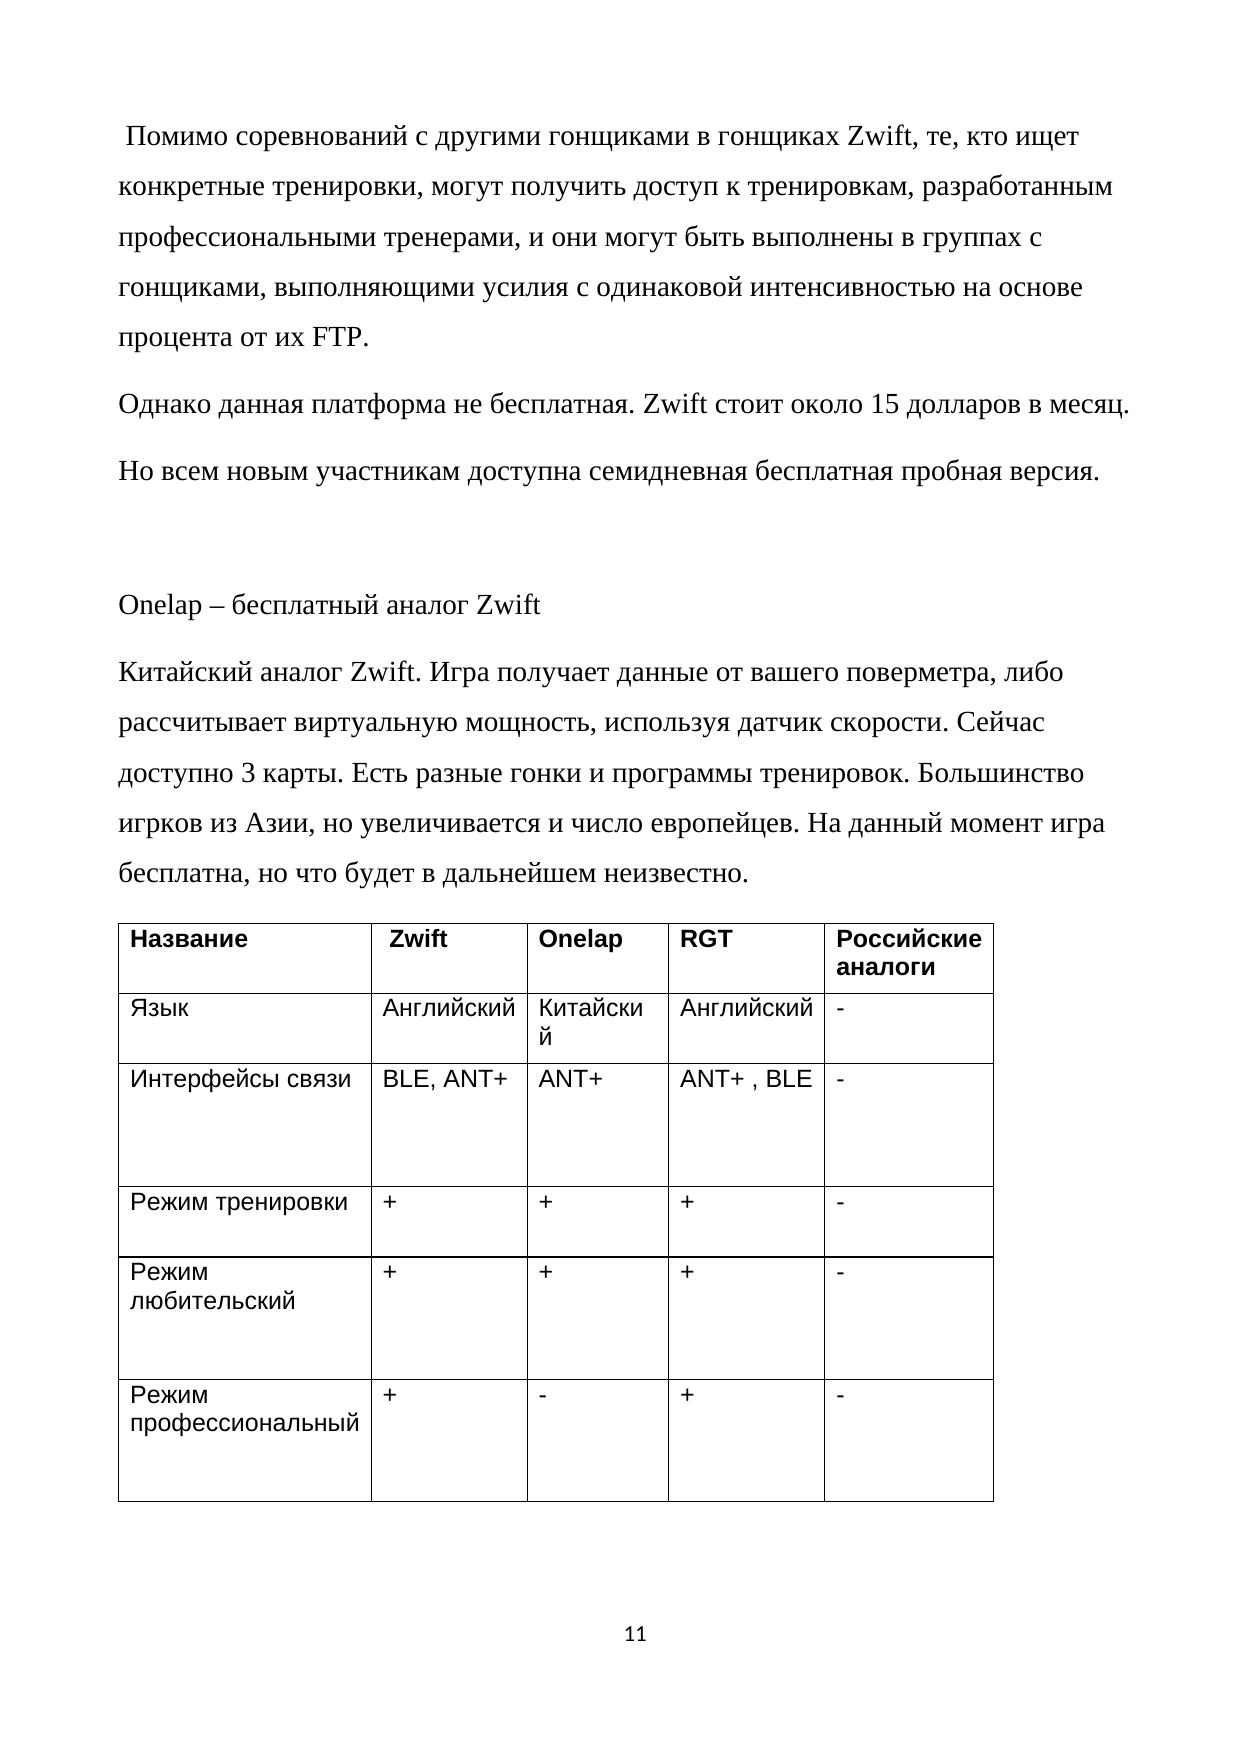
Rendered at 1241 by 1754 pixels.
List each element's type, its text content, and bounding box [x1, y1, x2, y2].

table_cell + [372, 1187, 527, 1256]
text Однако данная платформа не бесплатная. Zwift стоит около 15 долларов в месяц. [118, 386, 1152, 420]
table_cell + [669, 1187, 824, 1256]
table_cell ANT+ [528, 1064, 668, 1186]
table_cell Интерфейсы связи [119, 1064, 371, 1186]
table_cell + [669, 1380, 824, 1501]
table_cell - [825, 1258, 993, 1379]
table_cell + [372, 1258, 527, 1379]
table_cell ANT+ , BLE [669, 1064, 824, 1186]
table_header Zwift [372, 924, 527, 992]
table_cell + [669, 1258, 824, 1379]
text Помимо соревнований с другими гонщиками в гонщиках Zwift, те, кто ищет конкретные тренировки, могут получить доступ к тренировкам, разработанным профессиональными тренерами, и они могут быть выполнены в группах с гонщиками, выполняющими усилия с одинаковой интенсивностью на основе процента от их FTP. [118, 118, 1152, 353]
table_header Onelap [528, 924, 668, 992]
table_cell + [372, 1380, 527, 1501]
table_cell Английский [372, 994, 527, 1063]
table_cell Английский [669, 994, 824, 1063]
table_cell - [528, 1380, 668, 1501]
table_cell Язык [119, 994, 371, 1063]
table_cell - [825, 994, 993, 1063]
text Китайский аналог Zwift. Игра получает данные от вашего поверметра, либо рассчитывает виртуальную мощность, используя датчик скорости. Сейчас доступно 3 карты. Есть разные гонки и программы тренировок. Большинство игрков из Азии, но увеличивается и число европейцев. На данный момент игра бесплатна, но что будет в дальнейшем неизвестно. [118, 654, 1152, 889]
text Onelap – бесплатный аналог Zwift [118, 587, 1152, 621]
table_header Название [119, 924, 371, 992]
table_cell BLE, ANT+ [372, 1064, 527, 1186]
table_cell Китайский [528, 994, 668, 1063]
table_cell - [825, 1187, 993, 1256]
table_cell Режим тренировки [119, 1187, 371, 1256]
table_cell - [825, 1064, 993, 1186]
table_cell + [528, 1258, 668, 1379]
table_cell + [528, 1187, 668, 1256]
table_header RGT [669, 924, 824, 992]
table_cell Режим профессиональный [119, 1380, 371, 1501]
table_header Российские аналоги [825, 924, 993, 992]
table_cell - [825, 1380, 993, 1501]
text Но всем новым участникам доступна семидневная бесплатная пробная версия. [118, 453, 1152, 487]
table_cell Режим любительский [119, 1258, 371, 1379]
